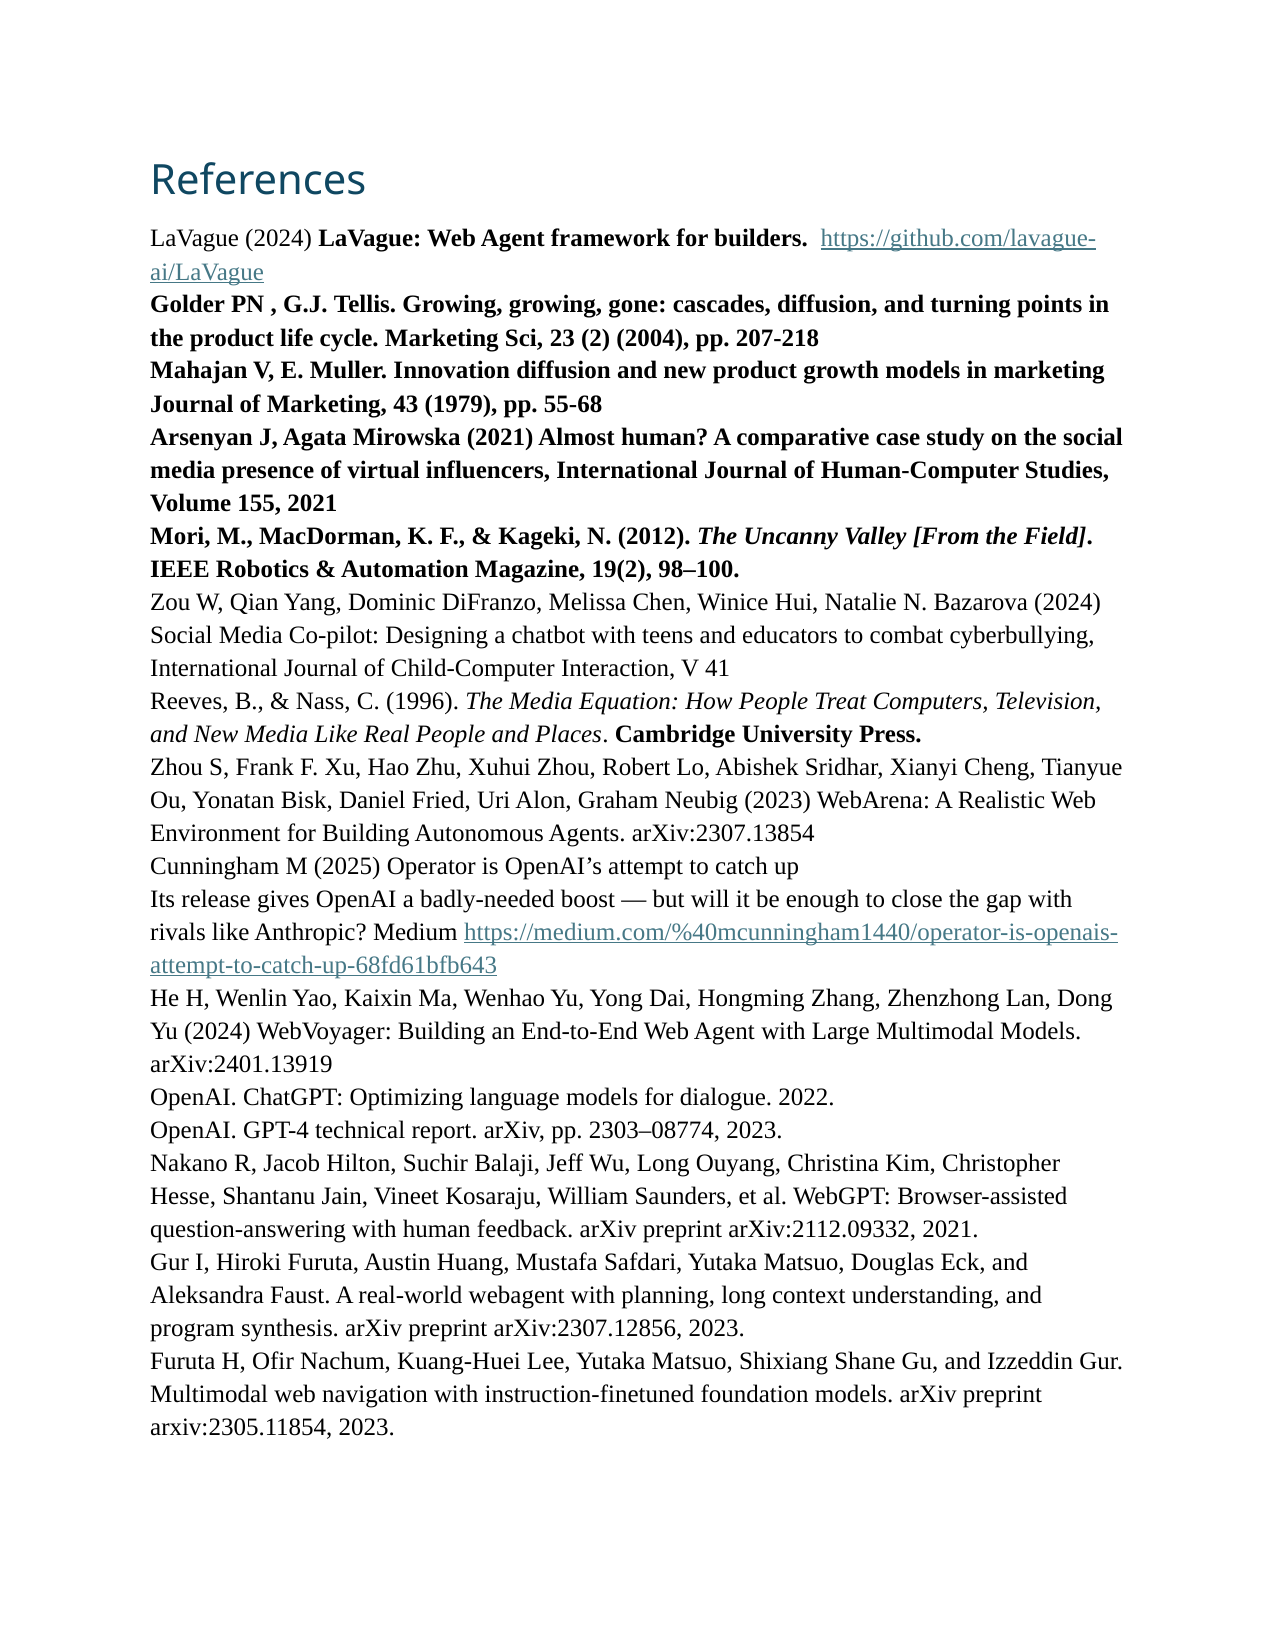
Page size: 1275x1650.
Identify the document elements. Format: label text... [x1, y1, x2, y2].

text Reeves, B., & Nass, C. (1996). The Media Equation: How People Treat Computers, Television, and New Media Like Real People and Places. Cambridge University Press. [150, 686, 1125, 748]
text He H, Wenlin Yao, Kaixin Ma, Wenhao Yu, Yong Dai, Hongming Zhang, Zhenzhong Lan, Dong Yu (2024) WebVoyager: Building an End-to-End Web Agent with Large Multimodal Models. arXiv:2401.13919 [150, 983, 1125, 1078]
text Social Media Co-pilot: Designing a chatbot with teens and educators to combat cyberbullying, [150, 620, 1125, 648]
text Nakano R, Jacob Hilton, Suchir Balaji, Jeff Wu, Long Ouyang, Christina Kim, Christopher Hesse, Shantanu Jain, Vineet Kosaraju, William Saunders, et al. WebGPT: Browser-assisted question-answering with human feedback. arXiv preprint arXiv:2112.09332, 2021. [150, 1148, 1125, 1243]
text Volume 155, 2021 [150, 488, 1125, 516]
text Golder PN , G.J. Tellis. Growing, growing, gone: cascades, diffusion, and turning points in the product life cycle. Marketing Sci, 23 (2) (2004), pp. 207-218 [150, 289, 1125, 351]
text Mahajan V, E. Muller. Innovation diffusion and new product growth models in marketing [150, 356, 1125, 384]
text OpenAI. GPT-4 technical report. arXiv, pp. 2303–08774, 2023. [150, 1115, 1125, 1144]
text OpenAI. ChatGPT: Optimizing language models for dialogue. 2022. [150, 1082, 1125, 1111]
text Gur I, Hiroki Furuta, Austin Huang, Mustafa Safdari, Yutaka Matsuo, Douglas Eck, and Aleksandra Faust. A real-world webagent with planning, long context understanding, and program synthesis. arXiv preprint arXiv:2307.12856, 2023. [150, 1247, 1125, 1342]
subtitle References [150, 150, 1125, 207]
text Furuta H, Ofir Nachum, Kuang-Huei Lee, Yutaka Matsuo, Shixiang Shane Gu, and Izzeddin Gur. Multimodal web navigation with instruction-finetuned foundation models. arXiv preprint arxiv:2305.11854, 2023. [150, 1346, 1125, 1441]
text Arsenyan J, Agata Mirowska (2021) Almost human? A comparative case study on the social media presence of virtual influencers, International Journal of Human-Computer Studies, [150, 422, 1125, 483]
text International Journal of Child-Computer Interaction, V 41 [150, 653, 1125, 682]
text Zhou S, Frank F. Xu, Hao Zhu, Xuhui Zhou, Robert Lo, Abishek Sridhar, Xianyi Cheng, Tianyue Ou, Yonatan Bisk, Daniel Fried, Uri Alon, Graham Neubig (2023) WebArena: A Realistic Web Environment for Building Autonomous Agents. arXiv:2307.13854 [150, 752, 1125, 847]
text Its release gives OpenAI a badly-needed boost — but will it be enough to close the gap with rivals like Anthropic? Medium https://medium.com/%40mcunningham1440/operator-is-openais-attempt-to-catch-up-68fd61bfb643 [150, 884, 1125, 979]
text Zou W, Qian Yang, Dominic DiFranzo, Melissa Chen, Winice Hui, Natalie N. Bazarova (2024) [150, 587, 1125, 616]
text Cunningham M (2025) Operator is OpenAI’s attempt to catch up [150, 851, 1125, 880]
text Mori, M., MacDorman, K. F., & Kageki, N. (2012). The Uncanny Valley [From the Field]. IEEE Robotics & Automation Magazine, 19(2), 98–100. [150, 521, 1125, 582]
text LaVague (2024) LaVague: Web Agent framework for builders. https://github.com/lavague-ai/LaVague [150, 223, 1125, 285]
text Journal of Marketing, 43 (1979), pp. 55-68 [150, 389, 1125, 417]
